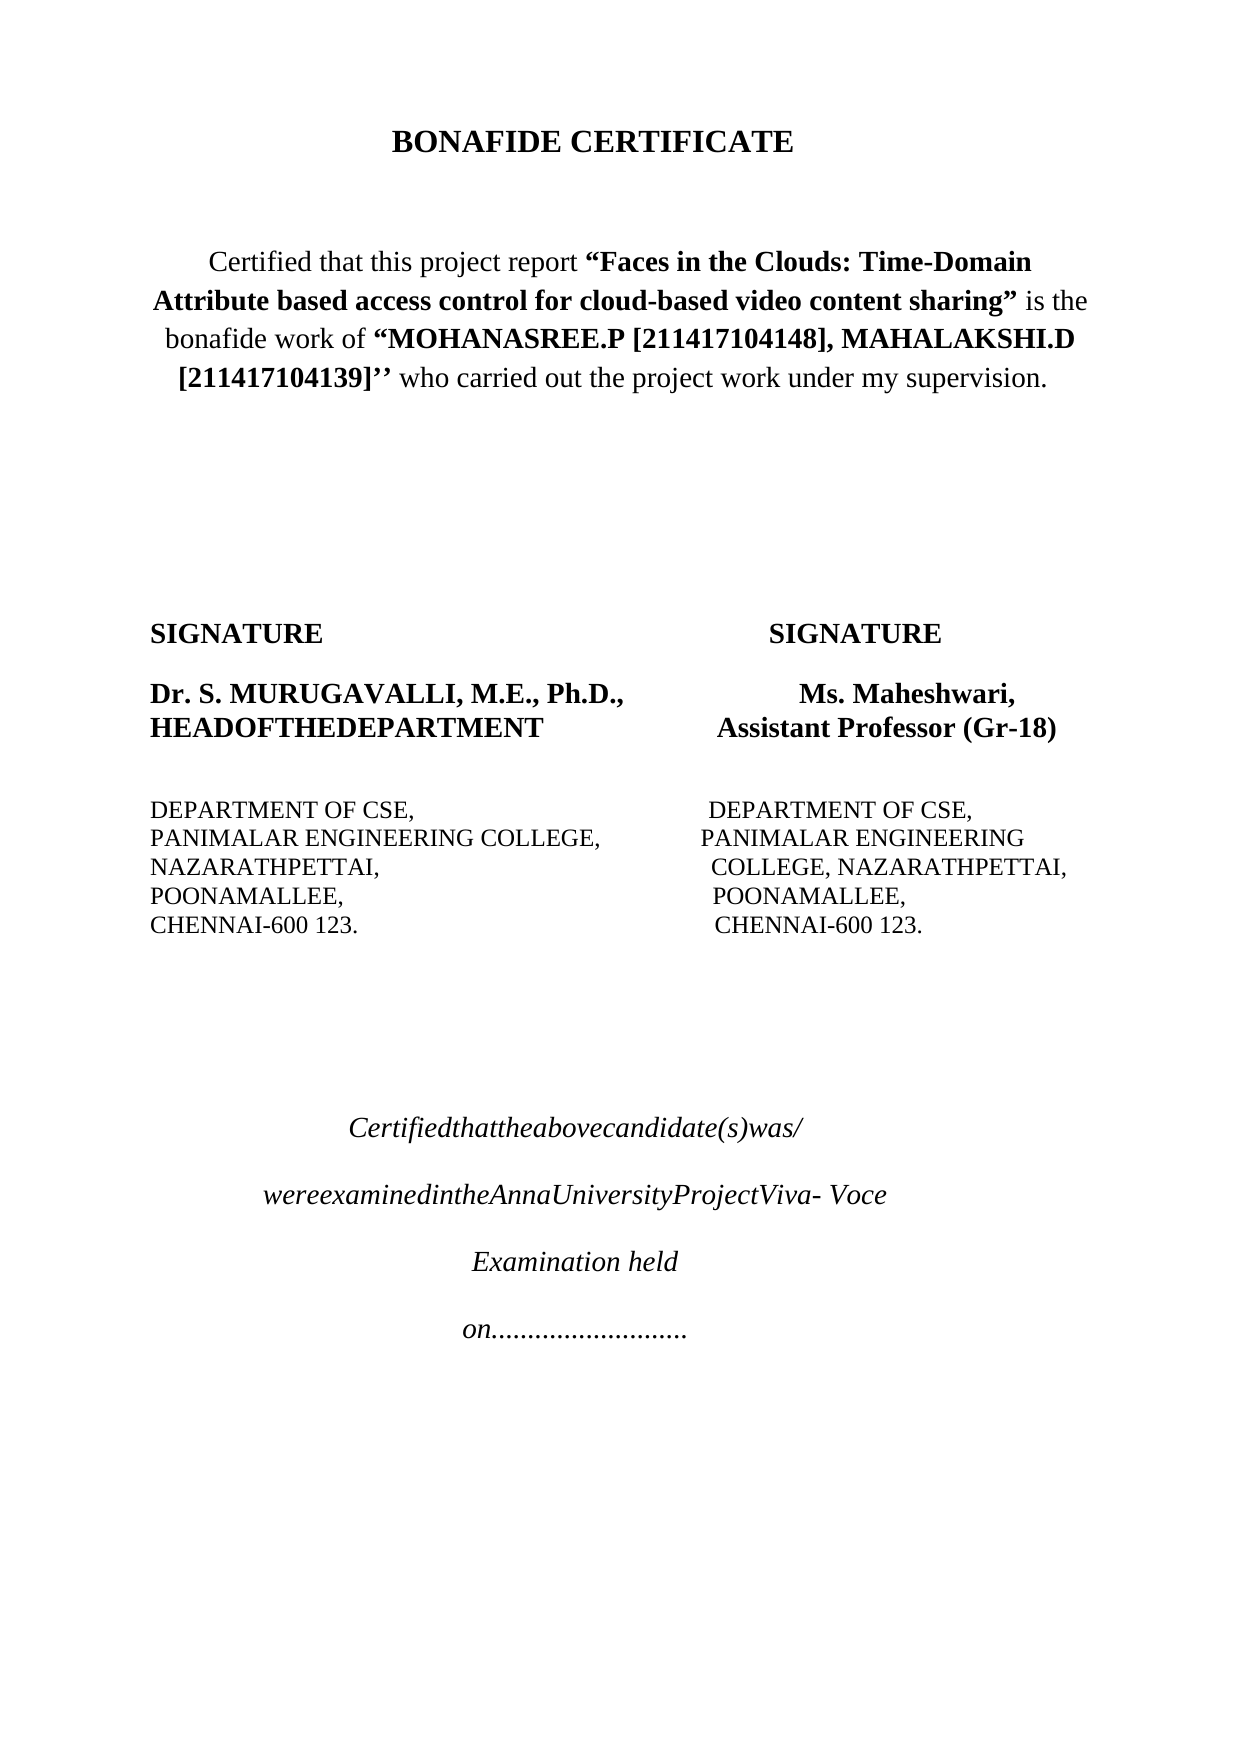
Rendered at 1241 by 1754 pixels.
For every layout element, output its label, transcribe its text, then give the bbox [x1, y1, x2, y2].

text HEADOFTHEDEPARTMENT Assistant Professor (Gr-18) [150, 710, 1090, 743]
text Dr. S. MURUGAVALLI, M.E., Ph.D., Ms. Maheshwari, [150, 676, 1090, 710]
text POONAMALLEE, POONAMALLEE, [150, 881, 1090, 910]
text DEPARTMENT OF CSE, DEPARTMENT OF CSE, [150, 795, 1090, 823]
text SIGNATURE SIGNATURE [150, 616, 1090, 650]
subtitle Certifiedthattheabovecandidate(s)was/wereexaminedintheAnnaUniversityProjectViva- Voce Examination held [219, 1110, 931, 1277]
text Certified that this project report “Faces in the Clouds: Time-Domain Attribute based access control for cloud-based video content sharing” is the bonafide work of “MOHANASREE.P [211417104148], MAHALAKSHI.D [211417104139]’’ who carried out the project work under my supervision. [150, 244, 1090, 393]
text PANIMALAR ENGINEERING COLLEGE, PANIMALAR ENGINEERING NAZARATHPETTAI, COLLEGE, NAZARATHPETTAI, [150, 823, 1090, 881]
subtitle BONAFIDE CERTIFICATE [150, 122, 894, 159]
subtitle on........................... [219, 1311, 931, 1344]
text CHENNAI-600 123. CHENNAI-600 123. [150, 910, 1090, 938]
